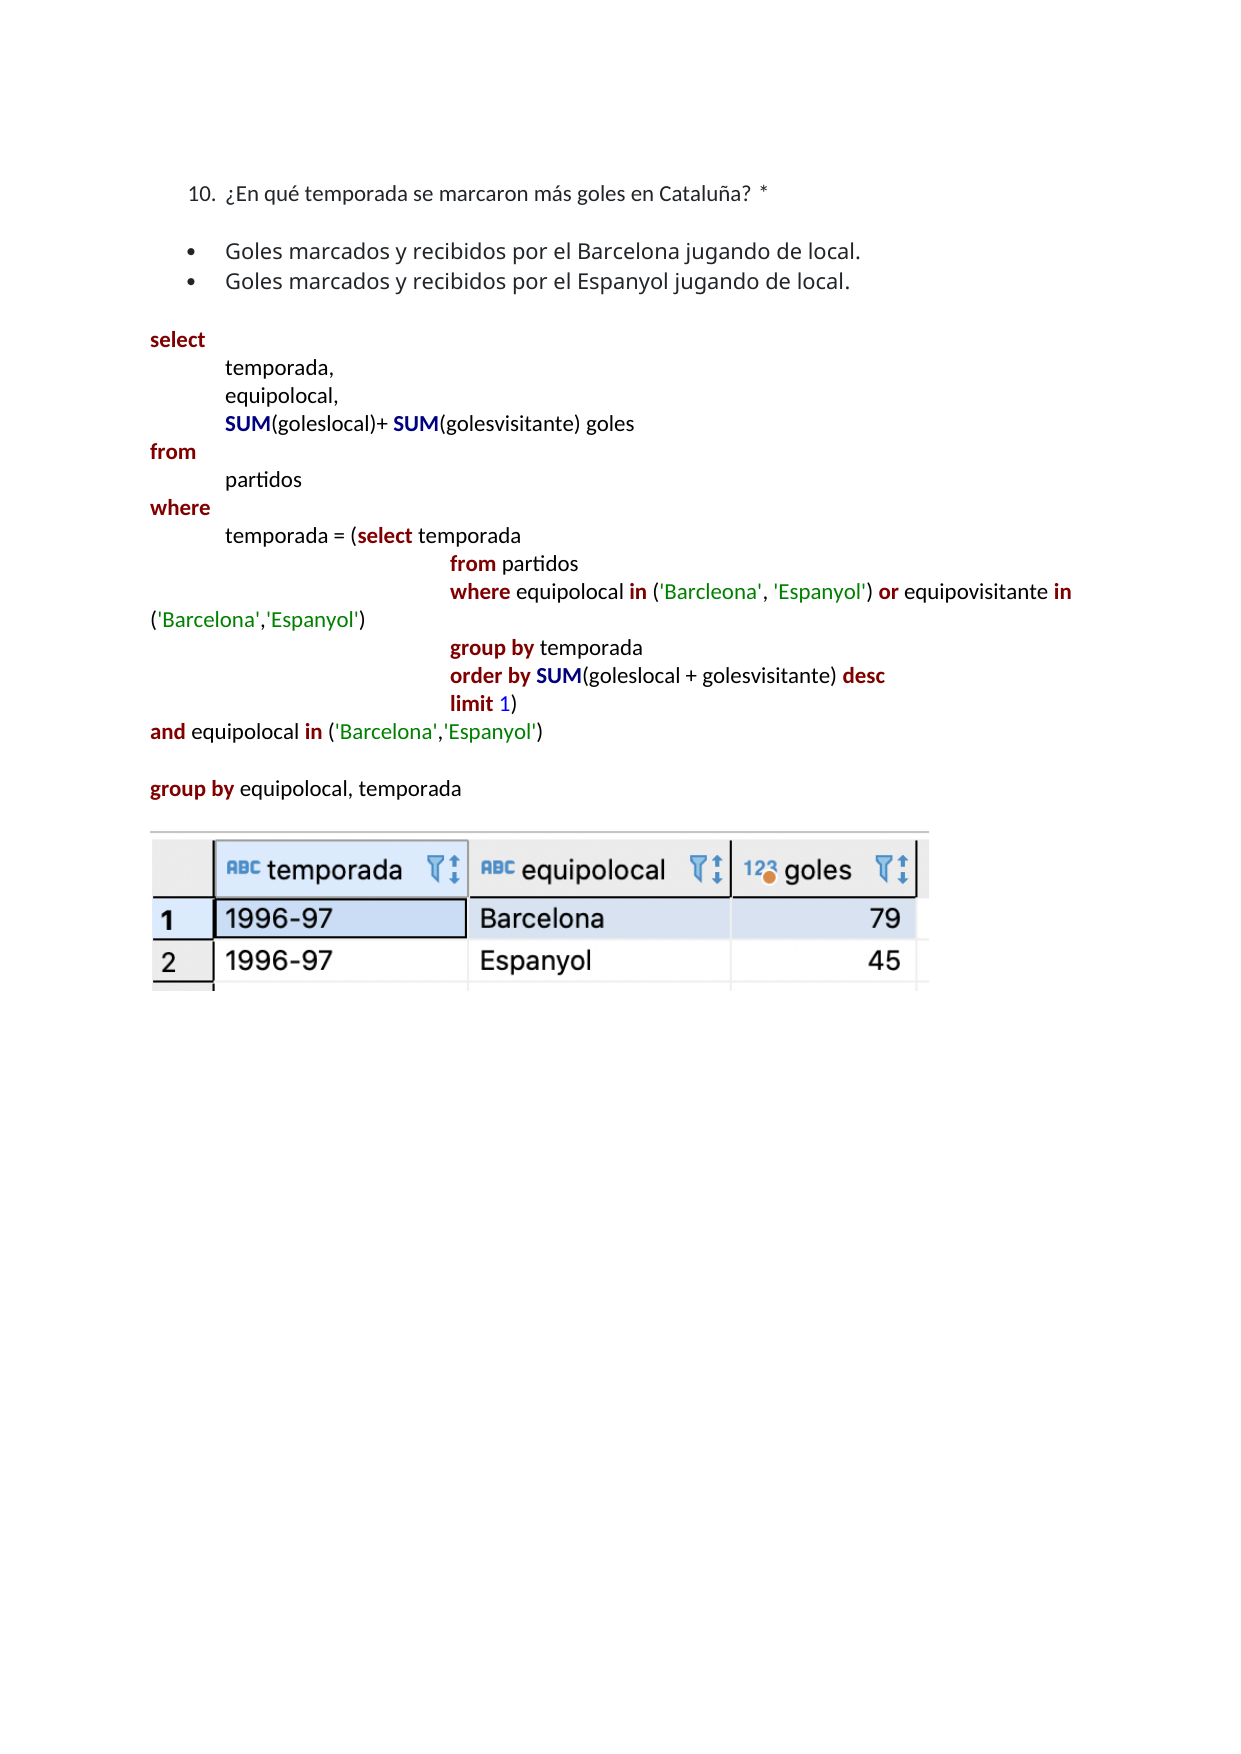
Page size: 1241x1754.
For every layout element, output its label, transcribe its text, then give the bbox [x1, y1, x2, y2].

text partidos [150, 465, 1090, 493]
text where equipolocal in ('Barcleona', 'Espanyol') or equipovisitante in ('Barcelona','Espanyol') [150, 577, 1090, 633]
text and equipolocal in ('Barcelona','Espanyol') [150, 717, 1090, 745]
list Goles marcados y recibidos por el Espanyol jugando de local. [187, 266, 1090, 296]
text from [150, 437, 1090, 465]
text where [150, 493, 1090, 521]
text from partidos [150, 549, 1090, 577]
text temporada, [150, 353, 1090, 381]
text group by temporada [150, 633, 1090, 661]
text SUM(goleslocal)+ SUM(golesvisitante) goles [150, 409, 1090, 437]
text equipolocal, [150, 381, 1090, 409]
text select [150, 325, 1090, 353]
list ¿En qué temporada se marcaron más goles en Cataluña? * [187, 179, 1090, 207]
picture [150, 831, 930, 991]
text group by equipolocal, temporada [150, 774, 1090, 803]
list Goles marcados y recibidos por el Barcelona jugando de local. [187, 236, 1090, 266]
text order by SUM(goleslocal + golesvisitante) desc [150, 661, 1090, 689]
text temporada = (select temporada [150, 521, 1090, 549]
text limit 1) [150, 689, 1090, 717]
